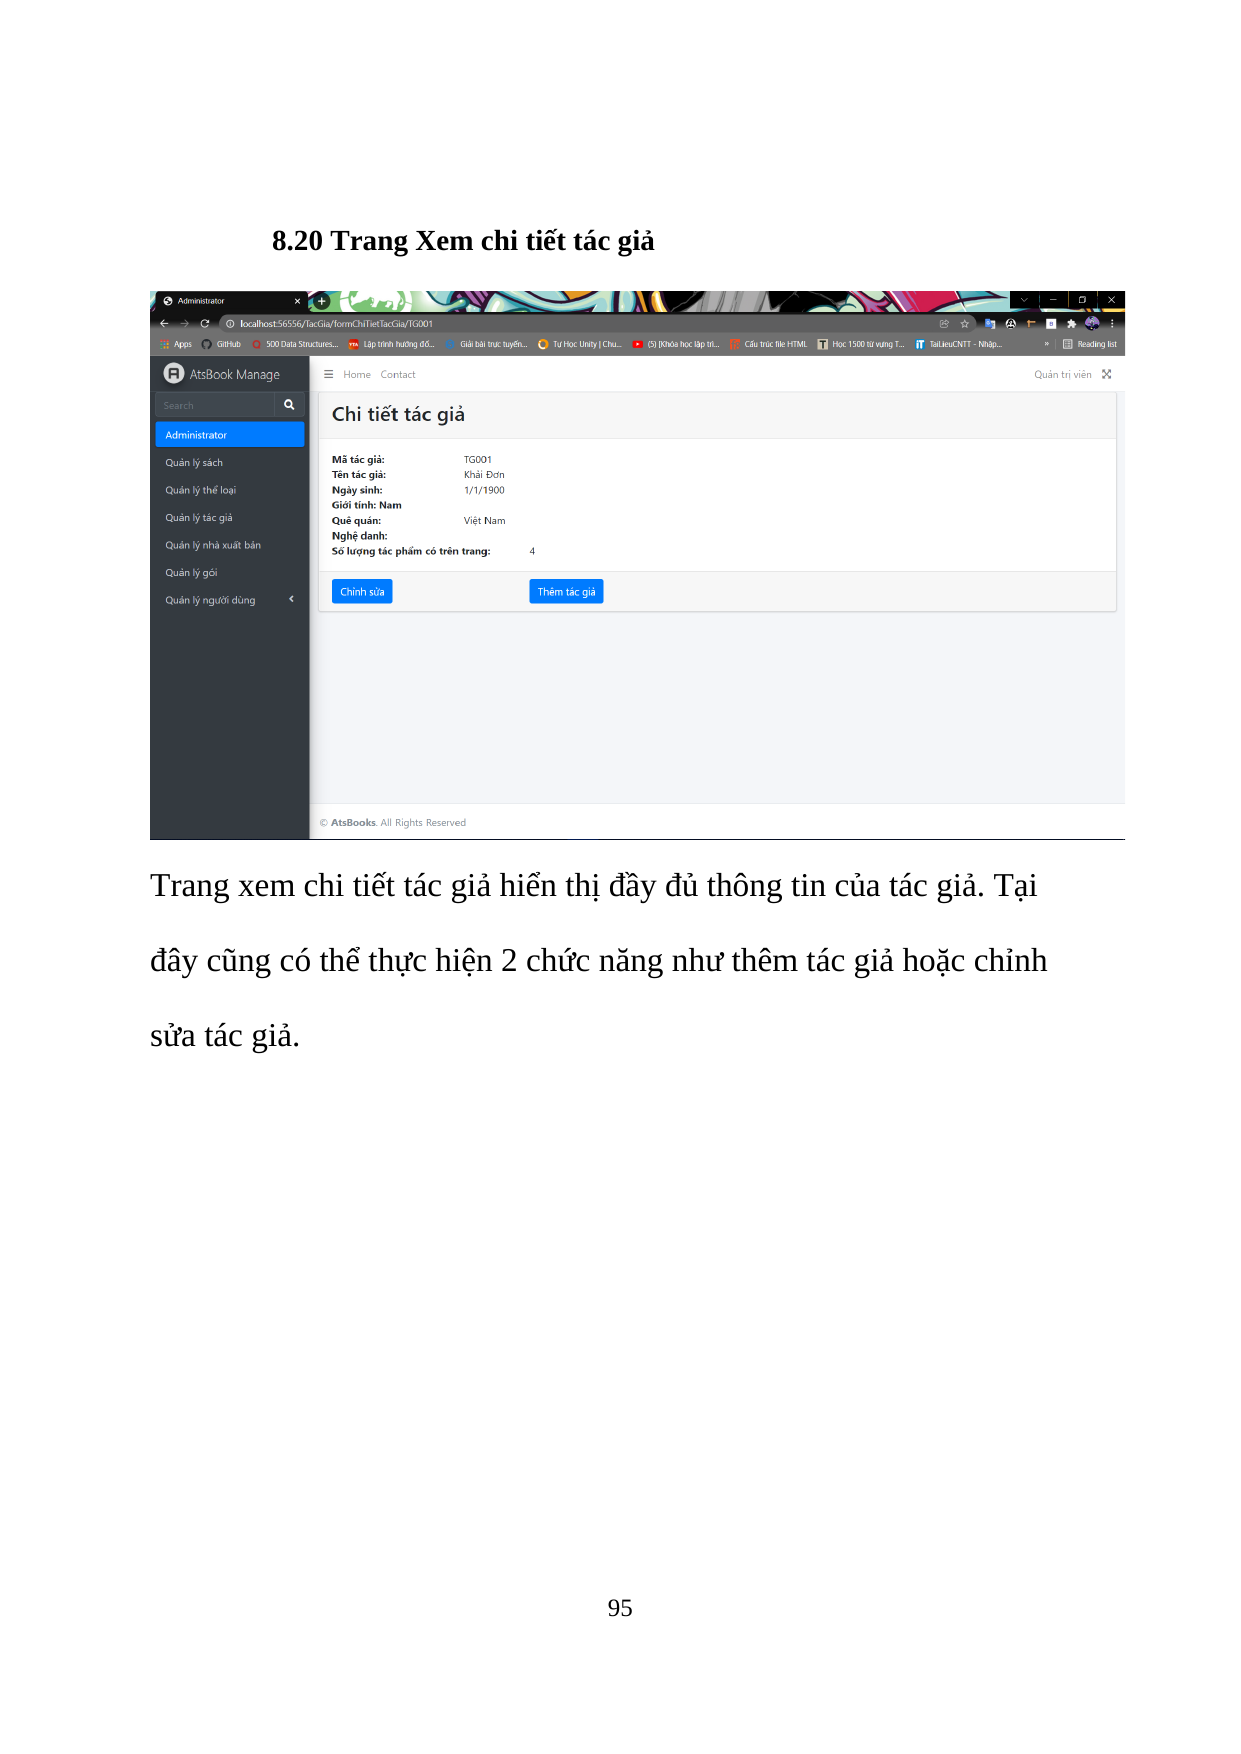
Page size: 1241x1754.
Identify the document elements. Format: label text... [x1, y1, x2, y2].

picture [150, 291, 1125, 840]
text Trang xem chi tiết tác giả hiển thị đầy đủ thông tin của tác giả. Tại đây cũng có thể thực hiện 2 chức năng như thêm tác giả hoặc chỉnh sửa tác giả. [150, 847, 1090, 1072]
subtitle Trang Xem chi tiết tác giả [272, 222, 1090, 259]
